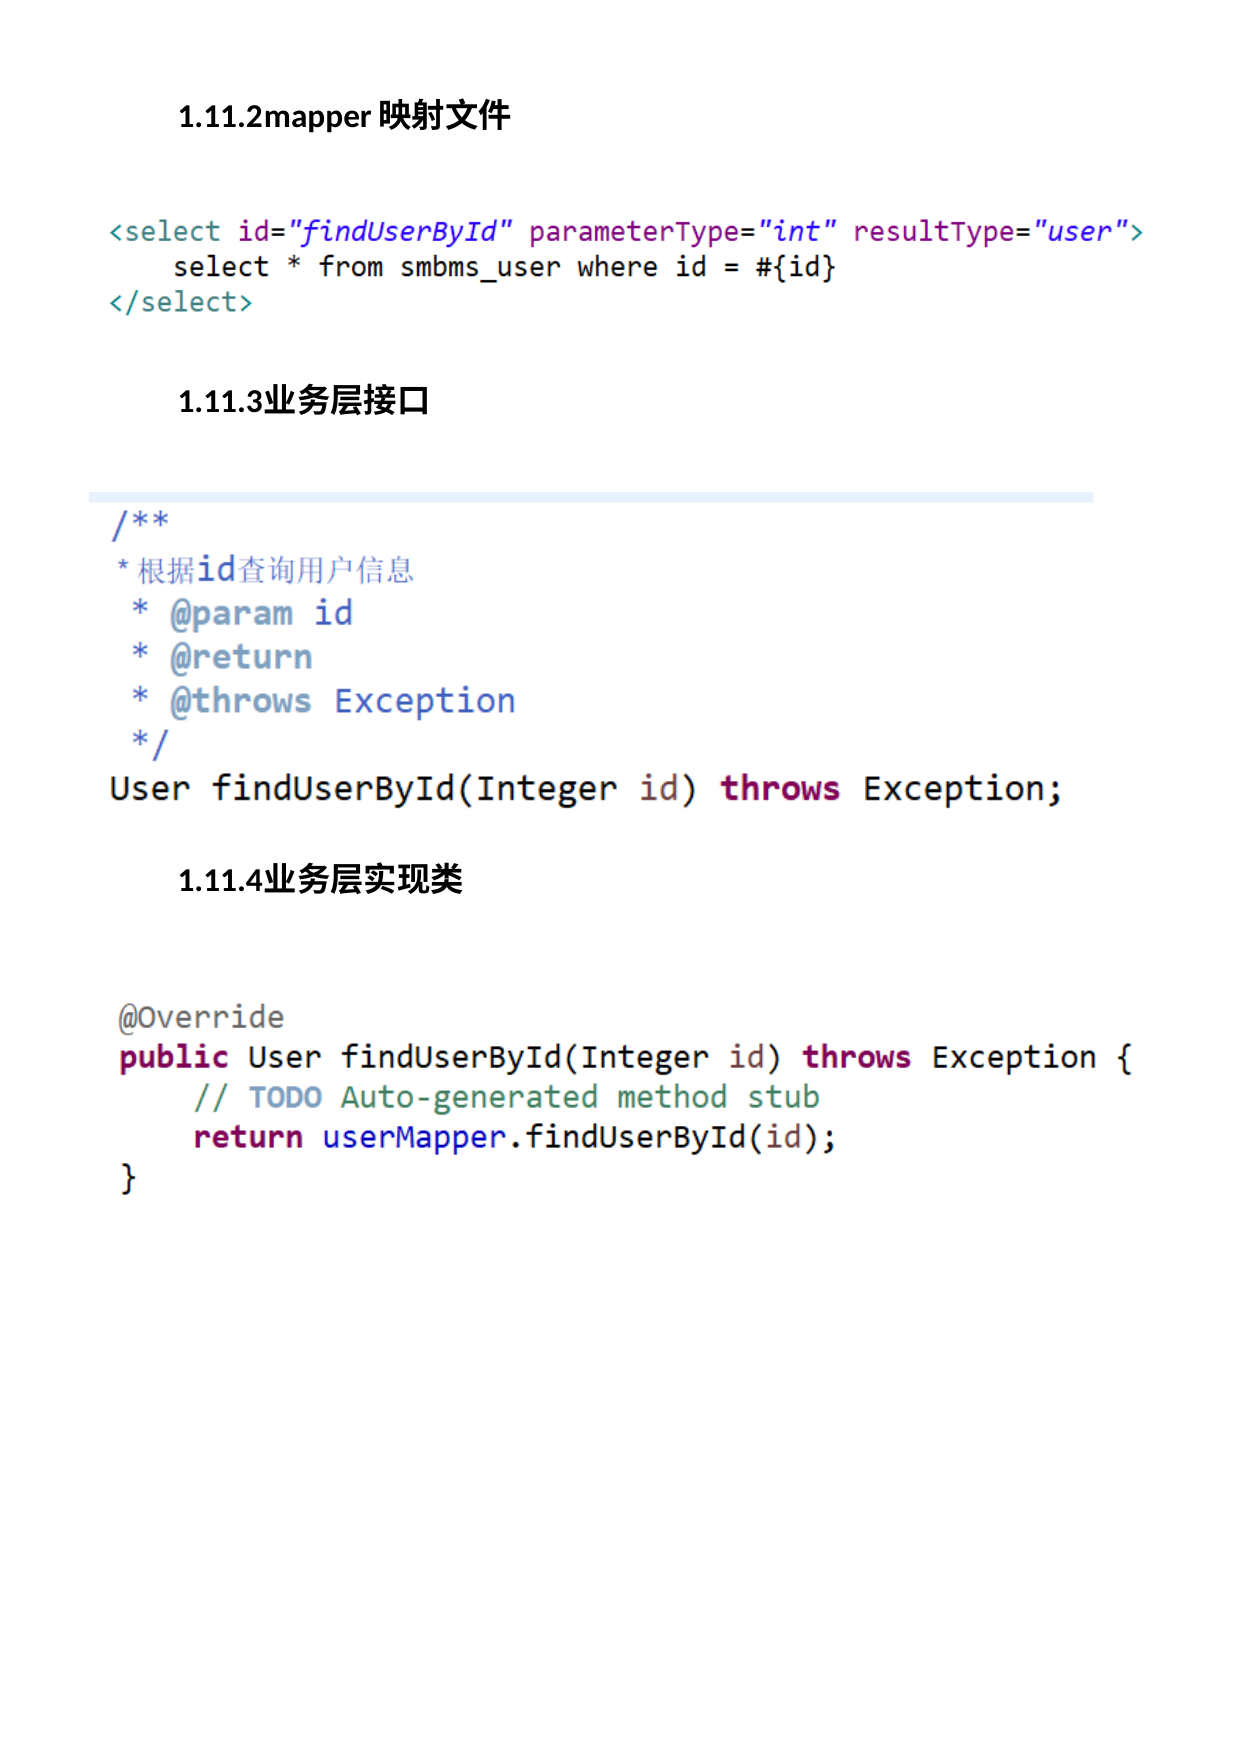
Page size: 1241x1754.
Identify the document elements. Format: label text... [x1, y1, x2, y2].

subtitle mapper映射文件 [177, 81, 1167, 146]
picture [88, 971, 1167, 1212]
picture [88, 207, 1167, 328]
picture [88, 492, 1094, 816]
subtitle 业务层接口 [177, 365, 1167, 430]
subtitle 业务层实现类 [177, 844, 1167, 909]
